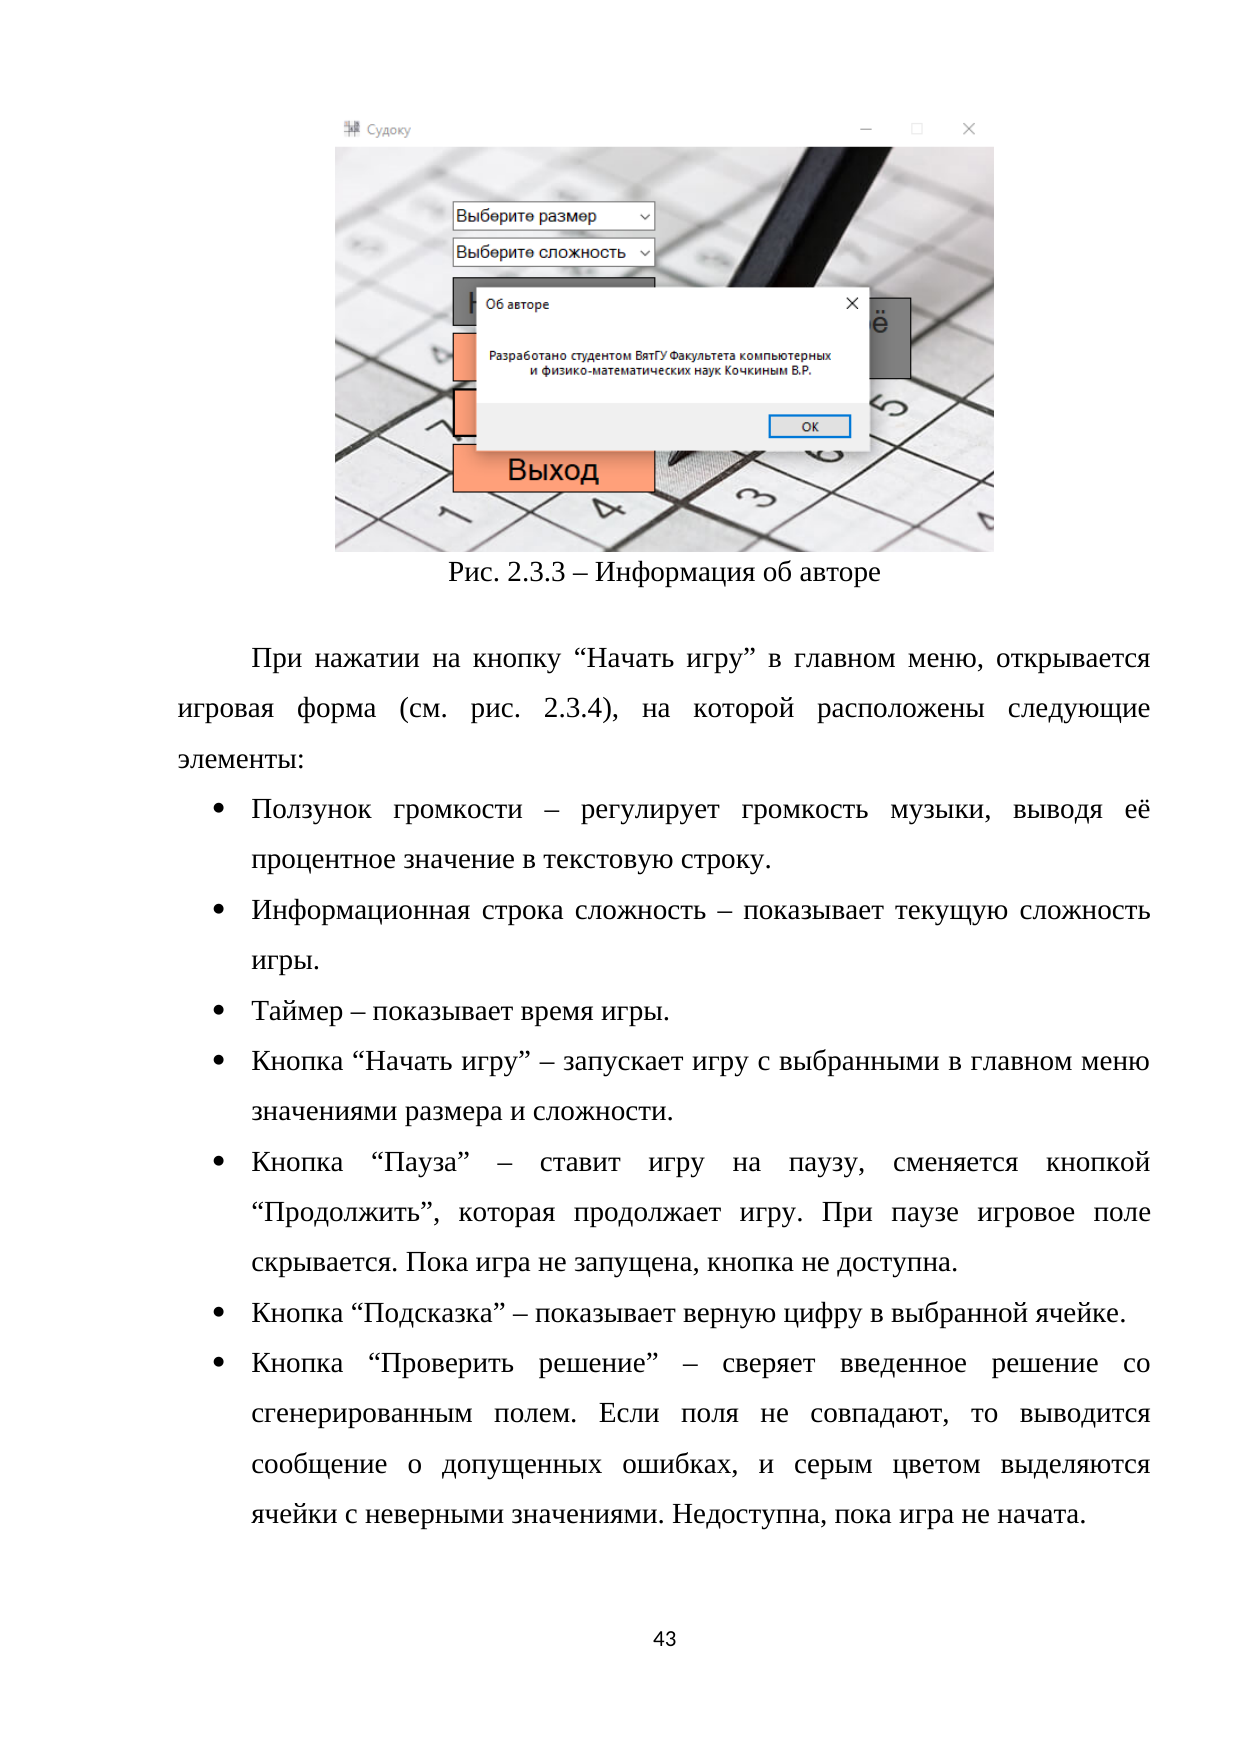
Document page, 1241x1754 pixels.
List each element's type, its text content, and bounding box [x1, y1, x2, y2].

list Кнопка “Проверить решение” – сверяет введенное решение со сгенерированным полем. Если поля не совпадают, то выводится сообщение о допущенных ошибках, и серым цветом выделяются ячейки с неверными значениями. Недоступна, пока игра не начата. [213, 1345, 1152, 1530]
text Рис. 2.3.3 – Информация об авторе [177, 554, 1152, 587]
picture [335, 118, 994, 552]
list Кнопка “Подсказка” – показывает верную цифру в выбранной ячейке. [213, 1295, 1152, 1328]
list Кнопка “Начать игру” – запускает игру с выбранными в главном меню значениями размера и сложности. [213, 1043, 1152, 1127]
list Ползунок громкости – регулирует громкость музыки, выводя её процентное значение в текстовую строку. [213, 791, 1152, 875]
list Таймер – показывает время игры. [213, 993, 1152, 1026]
list Информационная строка сложность – показывает текущую сложность игры. [213, 892, 1152, 976]
text При нажатии на кнопку “Начать игру” в главном меню, открывается игровая форма (см. рис. 2.3.4), на которой расположены следующие элементы: [177, 640, 1152, 774]
list Кнопка “Пауза” – ставит игру на паузу, сменяется кнопкой “Продолжить”, которая продолжает игру. При паузе игровое поле скрывается. Пока игра не запущена, кнопка не доступна. [213, 1144, 1152, 1278]
